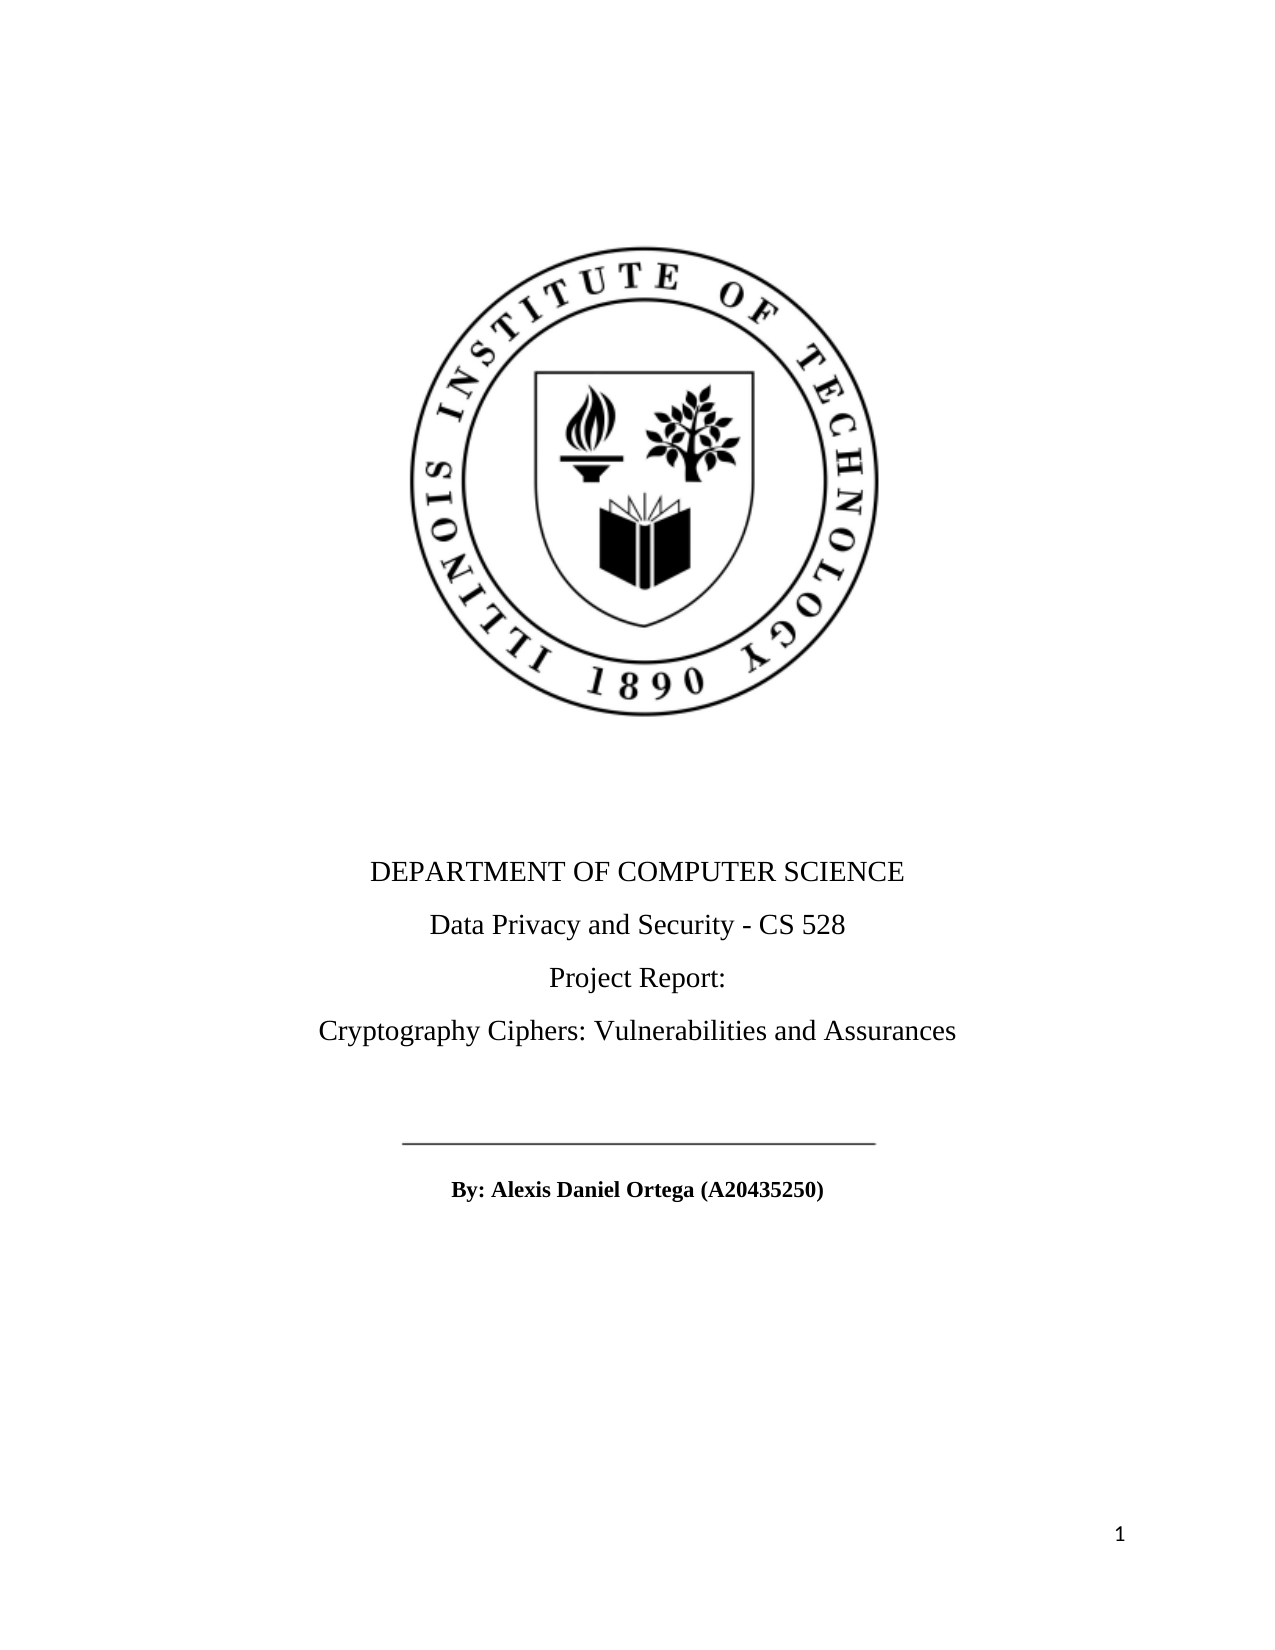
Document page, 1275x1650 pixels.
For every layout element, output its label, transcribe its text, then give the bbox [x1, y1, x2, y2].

text Cryptography Ciphers: Vulnerabilities and Assurances [150, 1013, 1125, 1046]
text DEPARTMENT OF COMPUTER SCIENCE [150, 854, 1125, 888]
picture [354, 243, 921, 742]
text By: Alexis Daniel Ortega (A20435250) [150, 1176, 1125, 1203]
picture [382, 1118, 893, 1158]
text Project Report: [150, 960, 1125, 993]
text Data Privacy and Security - CS 528 [150, 907, 1125, 941]
